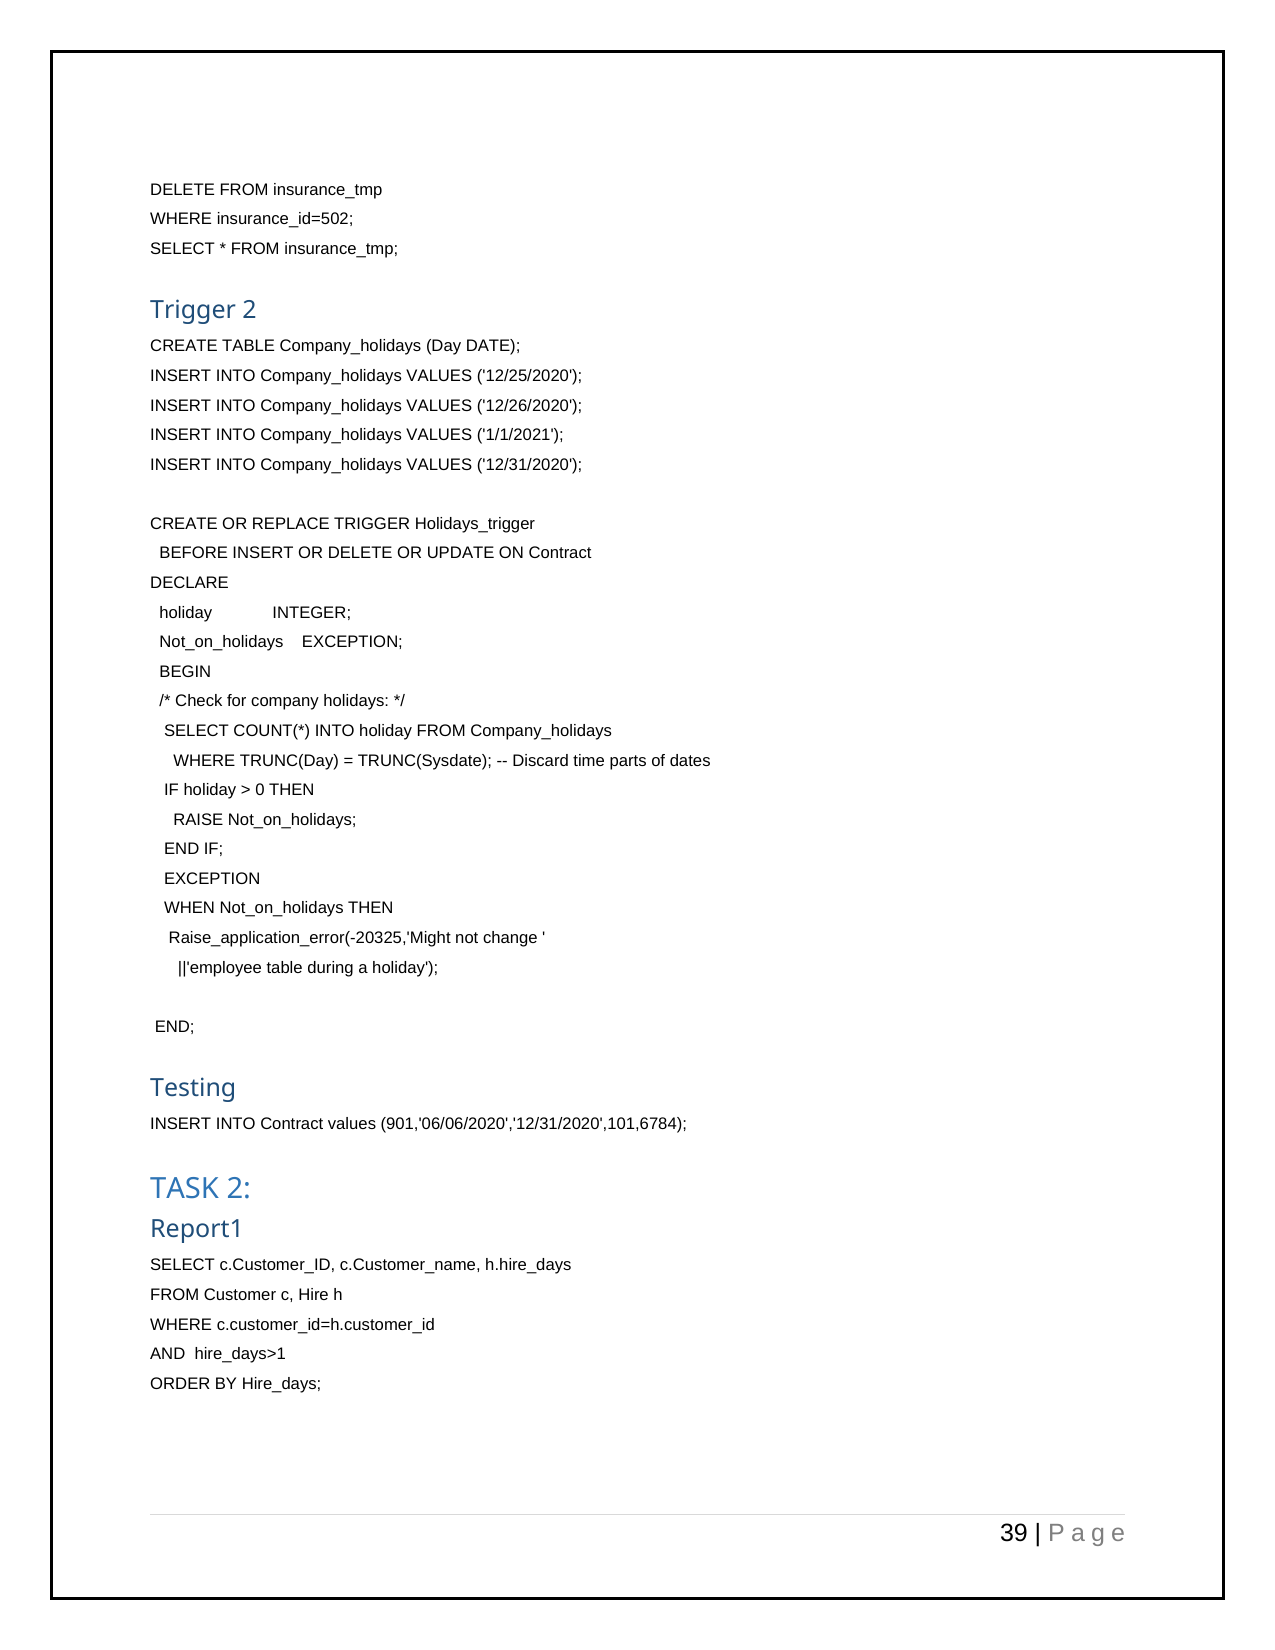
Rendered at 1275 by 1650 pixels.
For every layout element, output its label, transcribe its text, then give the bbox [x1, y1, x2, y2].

text CREATE OR REPLACE TRIGGER Holidays_trigger [150, 514, 1125, 533]
text DECLARE [150, 573, 1125, 592]
text CREATE TABLE Company_holidays (Day DATE); [150, 336, 1125, 355]
text Raise_application_error(-20325,'Might not change ' [150, 928, 1125, 947]
text SELECT COUNT(*) INTO holiday FROM Company_holidays [150, 721, 1125, 740]
text END IF; [150, 839, 1125, 858]
subtitle TASK 2: [150, 1167, 1125, 1207]
text WHERE TRUNC(Day) = TRUNC(Sysdate); -- Discard time parts of dates [150, 750, 1125, 769]
text holiday INTEGER; [150, 602, 1125, 622]
text ORDER BY Hire_days; [150, 1373, 1125, 1393]
text WHERE insurance_id=502; [150, 209, 1125, 228]
text /* Check for company holidays: */ [150, 691, 1125, 710]
text IF holiday > 0 THEN [150, 780, 1125, 799]
text INSERT INTO Company_holidays VALUES ('12/25/2020'); [150, 366, 1125, 385]
subtitle Testing [150, 1069, 1125, 1103]
text RAISE Not_on_holidays; [150, 809, 1125, 829]
text DELETE FROM insurance_tmp [150, 179, 1125, 199]
text AND hire_days>1 [150, 1344, 1125, 1363]
text INSERT INTO Company_holidays VALUES ('12/26/2020'); [150, 395, 1125, 414]
text INSERT INTO Company_holidays VALUES ('12/31/2020'); [150, 454, 1125, 474]
text SELECT * FROM insurance_tmp; [150, 239, 1125, 258]
text EXCEPTION [150, 869, 1125, 888]
text Not_on_holidays EXCEPTION; [150, 632, 1125, 651]
text END; [150, 1017, 1125, 1036]
text BEGIN [150, 662, 1125, 681]
text SELECT c.Customer_ID, c.Customer_name, h.hire_days [150, 1255, 1125, 1274]
text WHERE c.customer_id=h.customer_id [150, 1314, 1125, 1333]
text BEFORE INSERT OR DELETE OR UPDATE ON Contract [150, 543, 1125, 562]
subtitle Trigger 2 [150, 292, 1125, 326]
subtitle Report1 [150, 1211, 1125, 1245]
text INSERT INTO Company_holidays VALUES ('1/1/2021'); [150, 425, 1125, 444]
text ||'employee table during a holiday'); [150, 957, 1125, 977]
text WHEN Not_on_holidays THEN [150, 898, 1125, 917]
text FROM Customer c, Hire h [150, 1285, 1125, 1304]
text INSERT INTO Contract values (901,'06/06/2020','12/31/2020',101,6784); [150, 1114, 1125, 1133]
